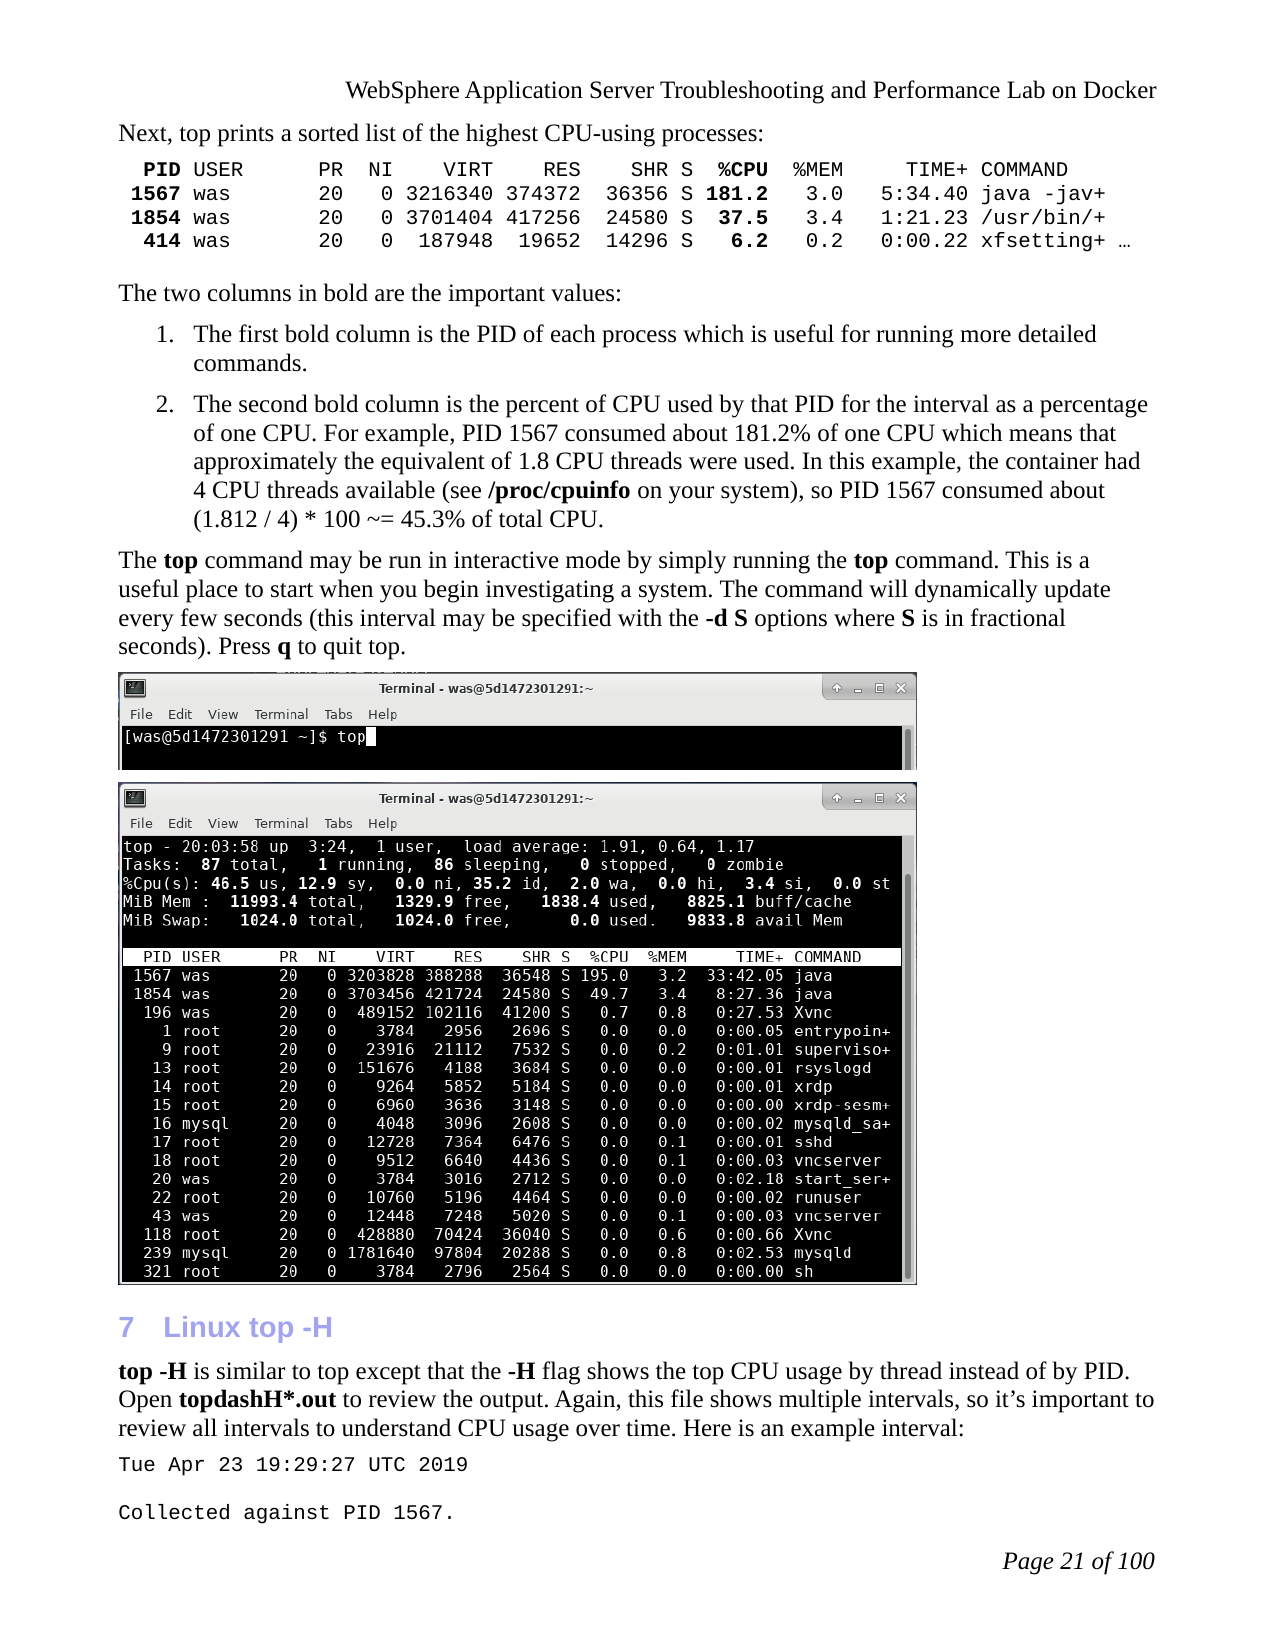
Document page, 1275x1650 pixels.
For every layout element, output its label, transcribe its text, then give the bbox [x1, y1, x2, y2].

text 1854 was 20 0 3701404 417256 24580 S 37.5 3.4 1:21.23 /usr/bin/+ [118, 207, 1157, 230]
text The two columns in bold are the important values: [118, 278, 1157, 306]
text The top command may be run in interactive mode by simply running the top command. This is a useful place to start when you begin investigating a system. The command will dynamically update every few seconds (this interval may be specified with the -d S options where S is in fractional seconds). Press q to quit top. [118, 545, 1157, 660]
list The first bold column is the PID of each process which is useful for running more detailed commands. [156, 319, 1157, 376]
picture [118, 672, 917, 770]
text Tue Apr 23 19:29:27 UTC 2019 [118, 1454, 1157, 1478]
text PID USER PR NI VIRT RES SHR S %CPU %MEM TIME+ COMMAND [118, 159, 1157, 183]
text Collected against PID 1567. [118, 1502, 1157, 1525]
text 414 was 20 0 187948 19652 14296 S 6.2 0.2 0:00.22 xfsetting+ … [118, 230, 1157, 278]
text top -H is similar to top except that the -H flag shows the top CPU usage by thread instead of by PID. Open topdashH*.out to review the output. Again, this file shows multiple intervals, so it’s important to review all intervals to understand CPU usage over time. Here is an example interval: [118, 1356, 1157, 1442]
subtitle Linux top -H [118, 1310, 1157, 1343]
text 1567 was 20 0 3216340 374372 36356 S 181.2 3.0 5:34.40 java -jav+ [118, 183, 1157, 207]
picture [118, 782, 917, 1285]
text Next, top prints a sorted list of the highest CPU-using processes: [118, 118, 1157, 147]
list The second bold column is the percent of CPU used by that PID for the interval as a percentage of one CPU. For example, PID 1567 consumed about 181.2% of one CPU which means that approximately the equivalent of 1.8 CPU threads were used. In this example, the container had 4 CPU threads available (see /proc/cpuinfo on your system), so PID 1567 consumed about (1.812 / 4) * 100 ~= 45.3% of total CPU. [156, 389, 1157, 533]
